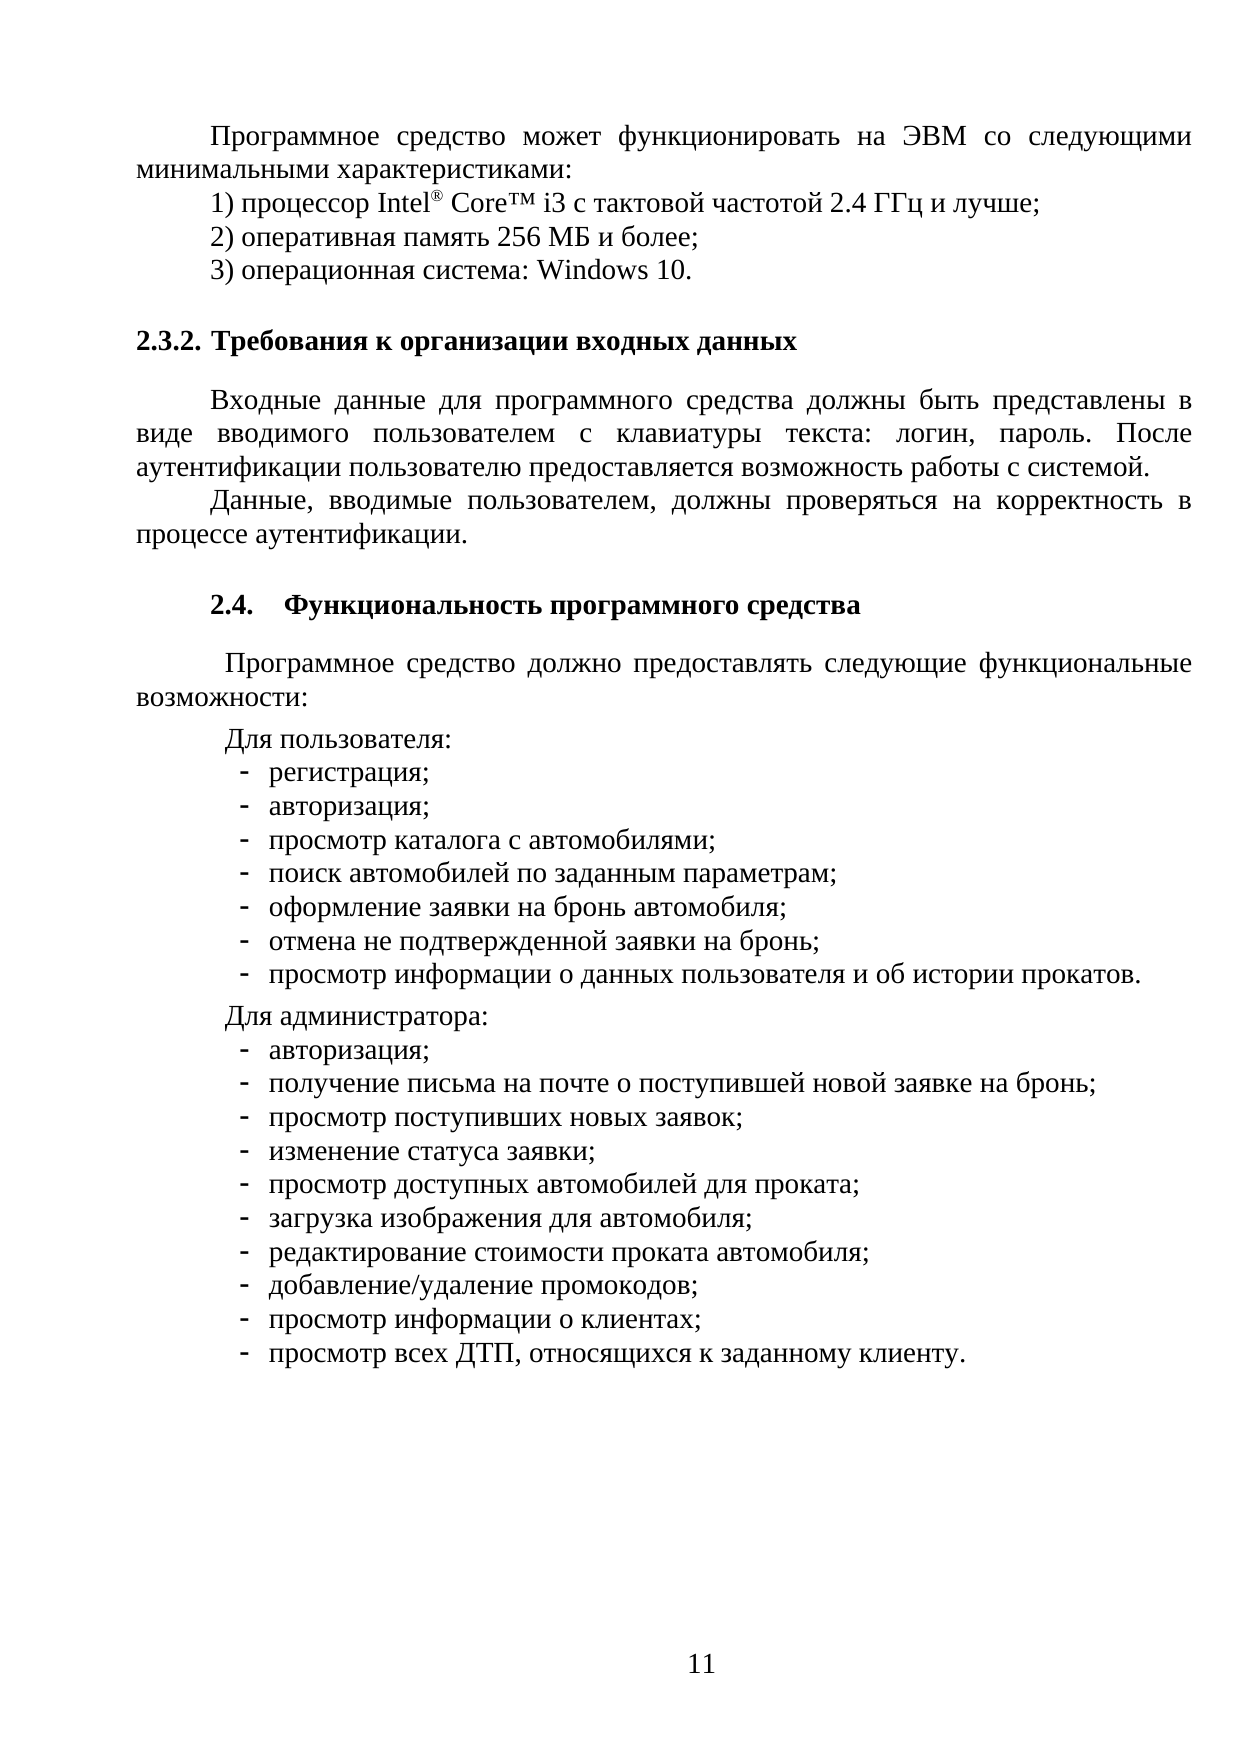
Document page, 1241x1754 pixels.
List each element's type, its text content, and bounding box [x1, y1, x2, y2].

list загрузка изображения для автомобиля; [239, 1200, 1193, 1234]
text Для администратора: [136, 998, 1193, 1032]
list добавление/удаление промокодов; [239, 1267, 1193, 1301]
list оформление заявки на бронь автомобиля; [239, 889, 1193, 923]
list просмотр поступивших новых заявок; [239, 1099, 1193, 1133]
list процессор Intel® Core™ i3 с тактовой частотой 2.4 ГГц и лучше; [136, 185, 1193, 219]
list операционная система: Windows 10. [136, 252, 1193, 286]
list просмотр информации о клиентах; [239, 1301, 1193, 1335]
text Данные, вводимые пользователем, должны проверяться на корректность в процессе аутентификации. [136, 482, 1193, 549]
list оперативная память 256 МБ и более; [136, 219, 1193, 252]
list авторизация; [239, 788, 1193, 822]
subtitle Функциональность программного средства [136, 587, 1193, 621]
text Для пользователя: [136, 721, 1193, 754]
list просмотр всех ДТП, относящихся к заданному клиенту. [239, 1335, 1193, 1368]
list изменение статуса заявки; [239, 1133, 1193, 1167]
text Программное средство может функционировать на ЭВМ со следующими минимальными характеристиками: [136, 118, 1193, 185]
list регистрация; [239, 754, 1193, 788]
list просмотр доступных автомобилей для проката; [239, 1167, 1193, 1200]
list поиск автомобилей по заданным параметрам; [239, 856, 1193, 889]
list просмотр каталога с автомобилями; [239, 822, 1193, 856]
text Программное средство должно предоставлять следующие функциональные возможности: [136, 646, 1193, 713]
list просмотр информации о данных пользователя и об истории прокатов. [239, 956, 1193, 990]
list авторизация; [239, 1032, 1193, 1066]
text Входные данные для программного средства должны быть представлены в виде вводимого пользователем с клавиатуры текста: логин, пароль. После аутентификации пользователю предоставляется возможность работы с системой. [136, 382, 1193, 482]
list получение письма на почте о поступившей новой заявке на бронь; [239, 1066, 1193, 1099]
list редактирование стоимости проката автомобиля; [239, 1234, 1193, 1267]
subtitle Требования к организации входных данных [136, 323, 1193, 357]
list отмена не подтвержденной заявки на бронь; [239, 923, 1193, 956]
